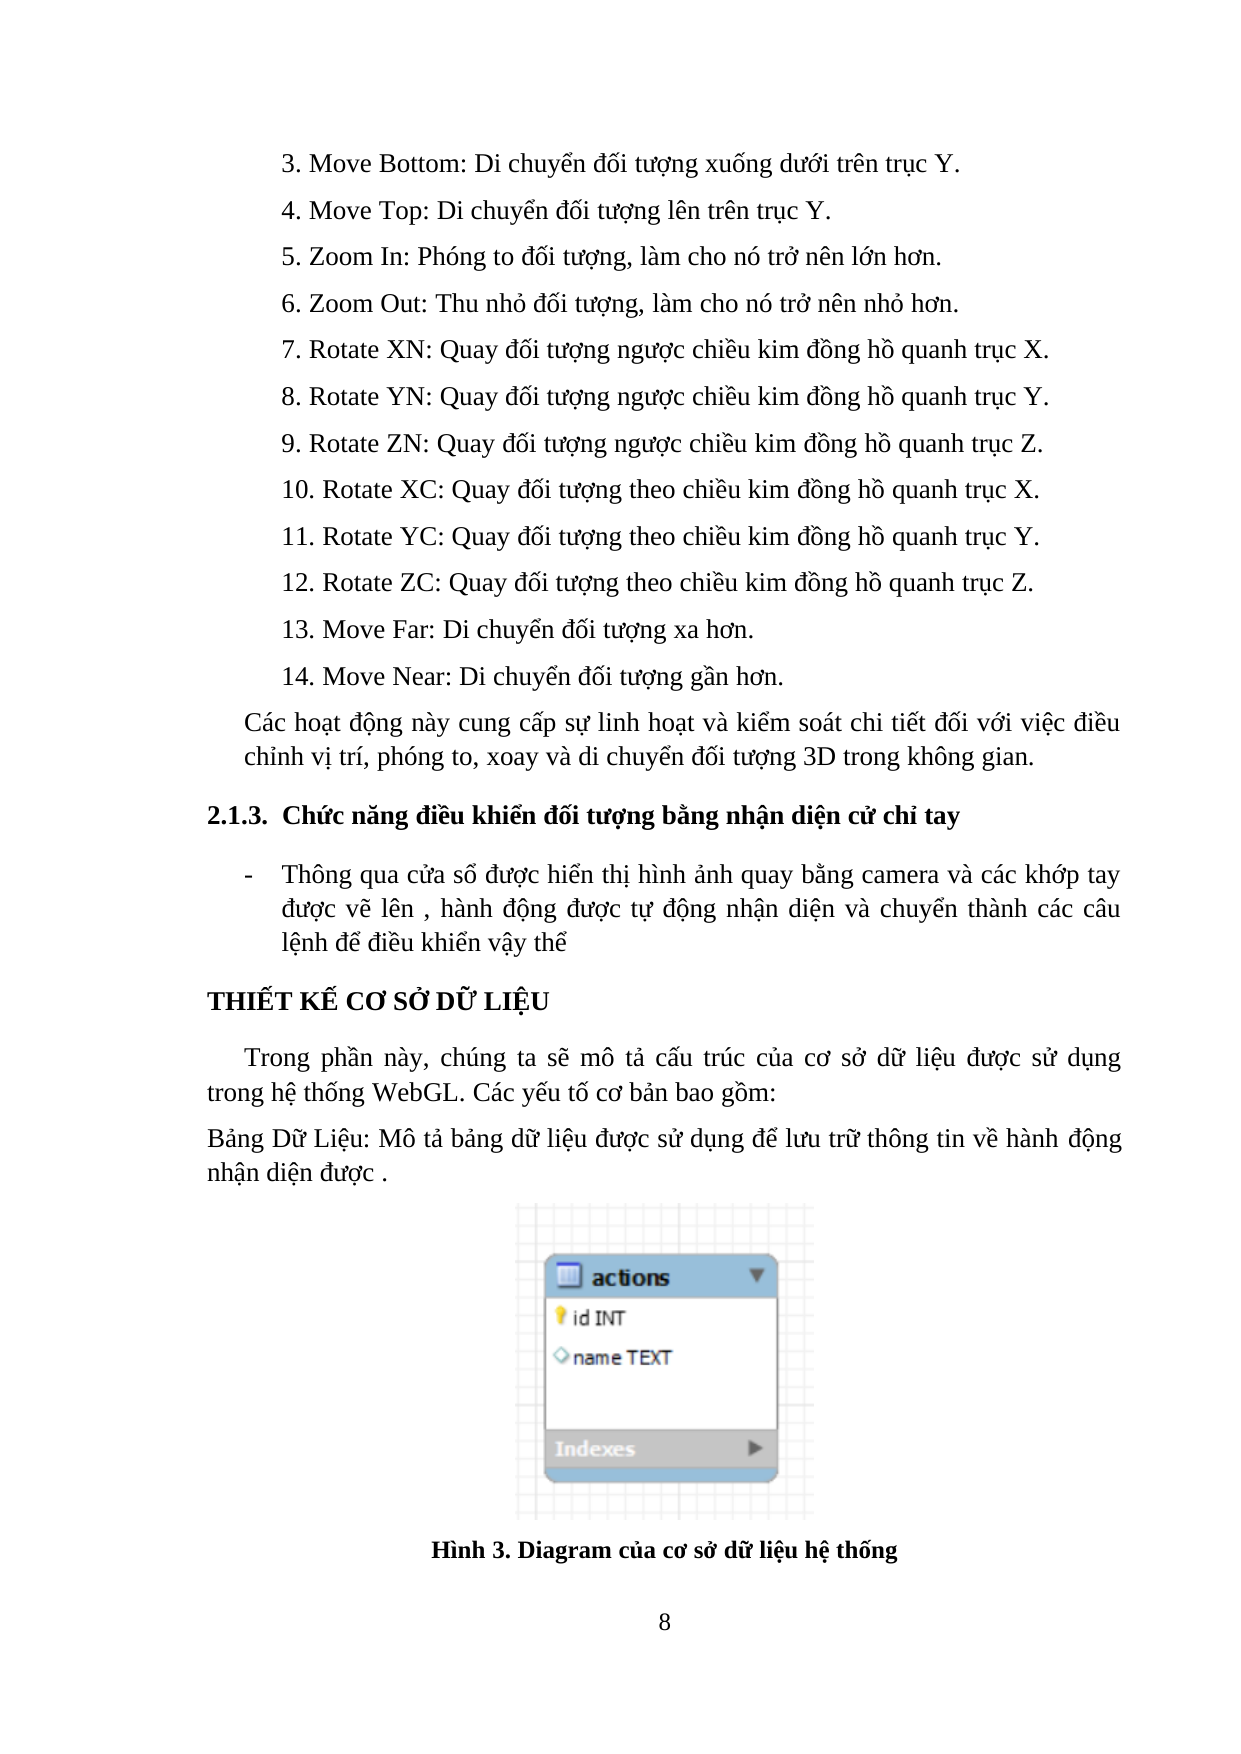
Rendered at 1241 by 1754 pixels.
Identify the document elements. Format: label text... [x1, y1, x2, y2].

subtitle Chức năng điều khiển đối tượng bằng nhận diện cử chỉ tay [207, 799, 1122, 831]
text 5. Zoom In: Phóng to đối tượng, làm cho nó trở nên lớn hơn. [244, 241, 1122, 272]
text Bảng Dữ Liệu: Mô tả bảng dữ liệu được sử dụng để lưu trữ thông tin về hành động nhận diện được . [207, 1122, 1122, 1188]
text Các hoạt động này cung cấp sự linh hoạt và kiểm soát chi tiết đối với việc điều chỉnh vị trí, phóng to, xoay và di chuyển đối tượng 3D trong không gian. [244, 706, 1122, 772]
picture [515, 1203, 814, 1520]
text 3. Move Bottom: Di chuyển đối tượng xuống dưới trên trục Y. [244, 148, 1122, 179]
text 13. Move Far: Di chuyển đối tượng xa hơn. [244, 613, 1122, 644]
text 10. Rotate XC: Quay đối tượng theo chiều kim đồng hồ quanh trục X. [244, 474, 1122, 505]
text 8. Rotate YN: Quay đối tượng ngược chiều kim đồng hồ quanh trục Y. [244, 381, 1122, 412]
text 14. Move Near: Di chuyển đối tượng gần hơn. [244, 660, 1122, 691]
list Thông qua cửa sổ được hiển thị hình ảnh quay bằng camera và các khớp tay được vẽ lên , hành động được tự động nhận diện và chuyển thành các câu lệnh để điều khiển vậy thể [244, 859, 1122, 958]
text 9. Rotate ZN: Quay đối tượng ngược chiều kim đồng hồ quanh trục Z. [244, 427, 1122, 458]
text 7. Rotate XN: Quay đối tượng ngược chiều kim đồng hồ quanh trục X. [244, 334, 1122, 365]
text 11. Rotate YC: Quay đối tượng theo chiều kim đồng hồ quanh trục Y. [244, 520, 1122, 551]
text Trong phần này, chúng ta sẽ mô tả cấu trúc của cơ sở dữ liệu được sử dụng trong hệ thống WebGL. Các yếu tố cơ bản bao gồm: [207, 1042, 1122, 1107]
text 6. Zoom Out: Thu nhỏ đối tượng, làm cho nó trở nên nhỏ hơn. [244, 287, 1122, 318]
text 4. Move Top: Di chuyển đối tượng lên trên trục Y. [244, 194, 1122, 225]
text Hình 3. Diagram của cơ sở dữ liệu hệ thống [207, 1535, 1122, 1564]
subtitle THIẾT KẾ CƠ SỞ DỮ LIỆU [207, 986, 1122, 1017]
text 12. Rotate ZC: Quay đối tượng theo chiều kim đồng hồ quanh trục Z. [244, 567, 1122, 598]
